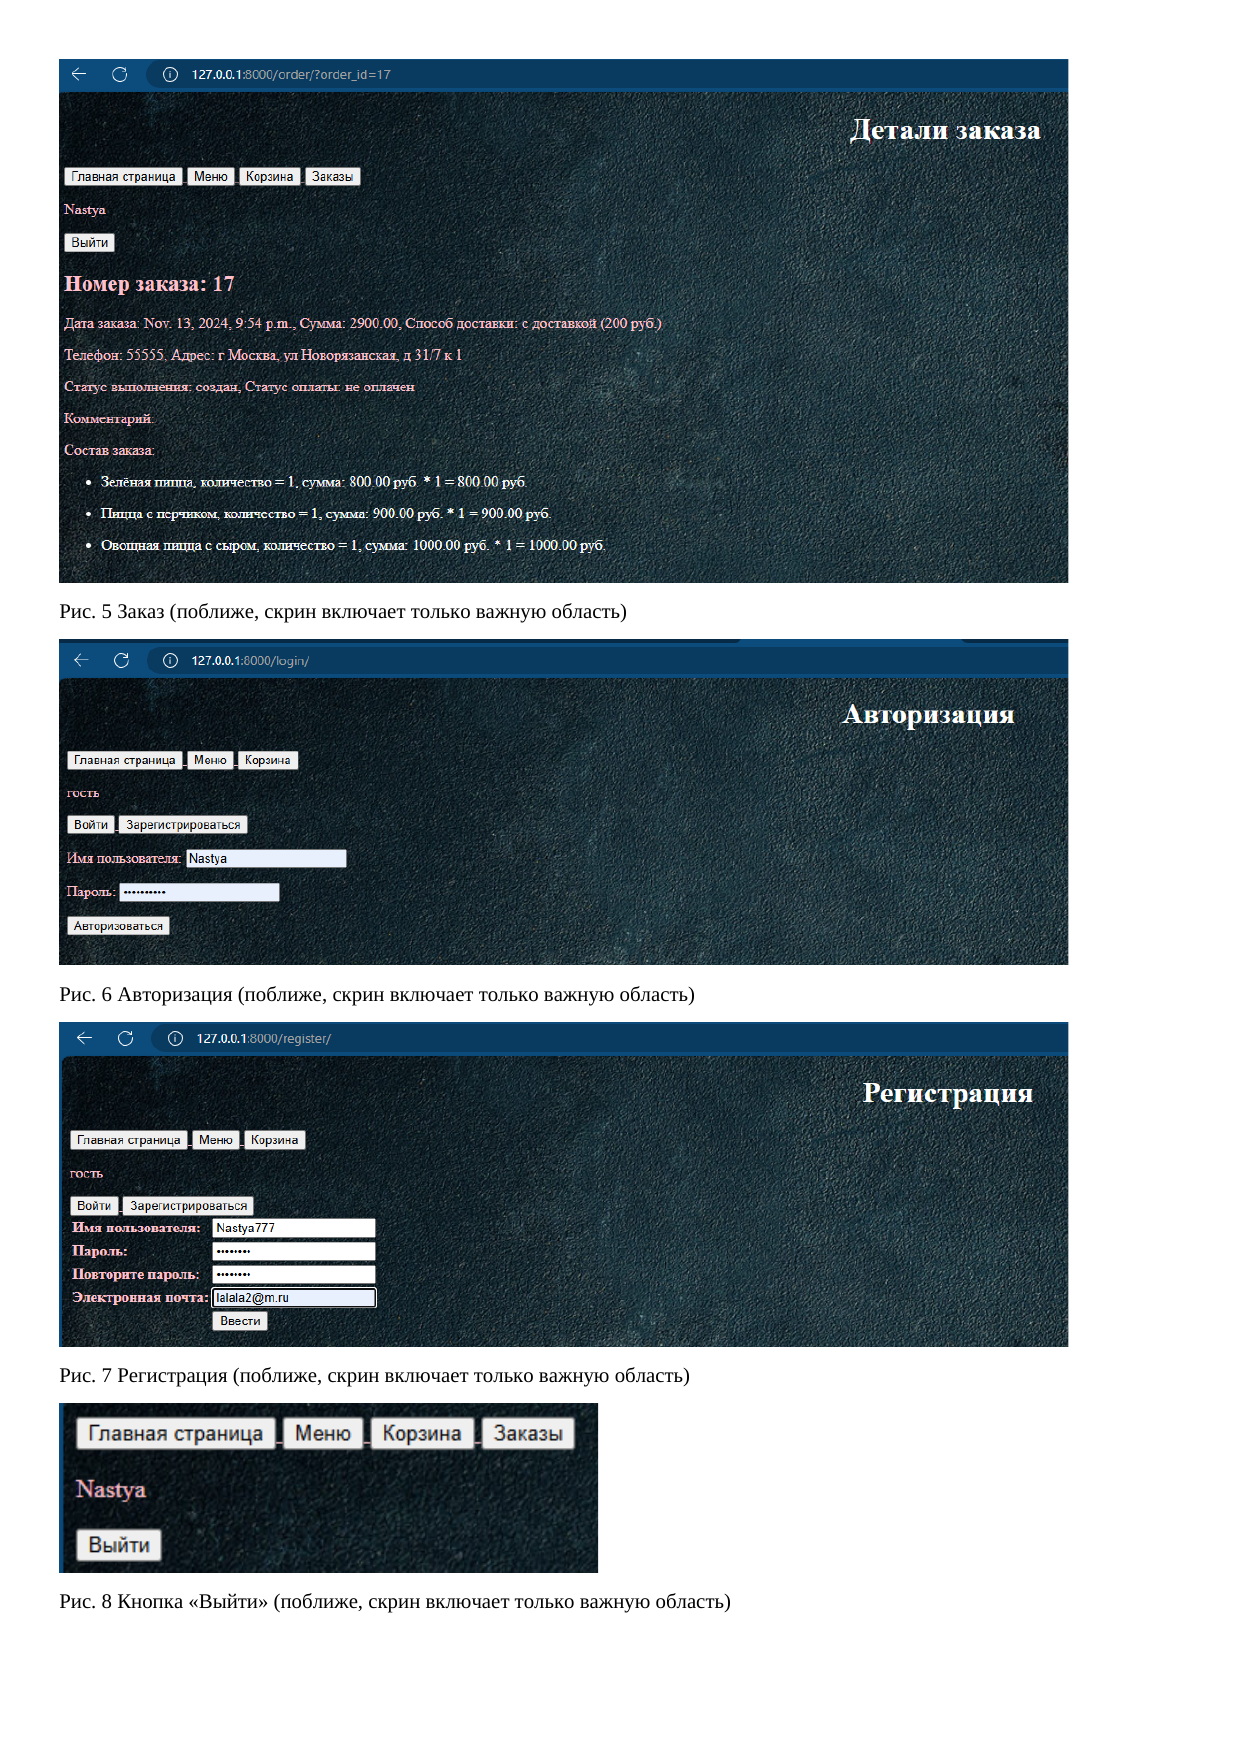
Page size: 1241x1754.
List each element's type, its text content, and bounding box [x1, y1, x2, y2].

text Рис. 6 Авторизация (поближе, скрин включает только важную область) [59, 982, 1181, 1006]
picture [59, 639, 1069, 965]
picture [59, 1022, 1069, 1347]
text Рис. 8 Кнопка «Выйти» (поближе, скрин включает только важную область) [59, 1589, 1181, 1613]
text Рис. 7 Регистрация (поближе, скрин включает только важную область) [59, 1363, 1181, 1387]
text Рис. 5 Заказ (поближе, скрин включает только важную область) [59, 599, 1181, 623]
picture [59, 1403, 599, 1573]
picture [59, 59, 1069, 583]
